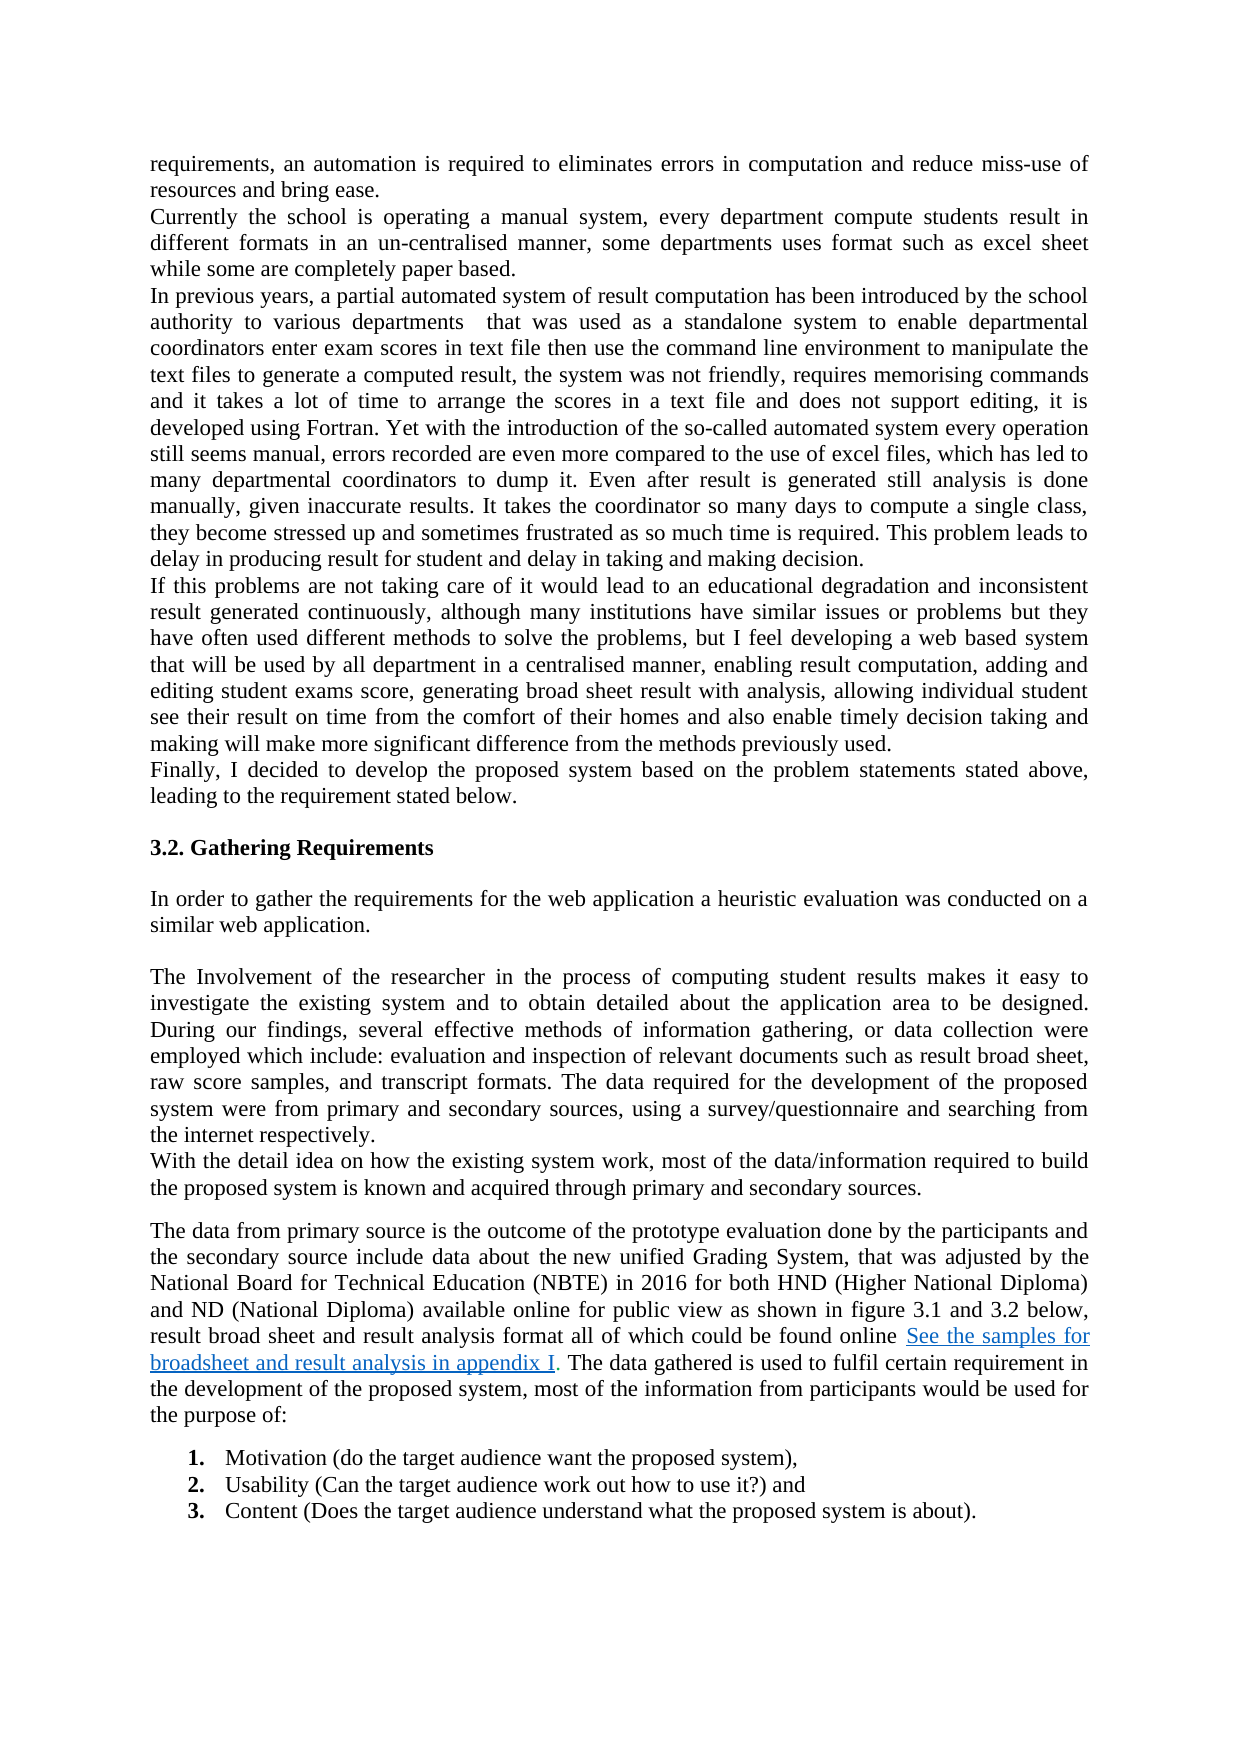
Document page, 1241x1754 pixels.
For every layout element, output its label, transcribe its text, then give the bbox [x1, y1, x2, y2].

text With the detail idea on how the existing system work, most of the data/information required to build the proposed system is known and acquired through primary and secondary sources. [150, 1147, 1090, 1200]
text If this problems are not taking care of it would lead to an educational degradation and inconsistent result generated continuously, although many institutions have similar issues or problems but they have often used different methods to solve the problems, but I feel developing a web based system that will be used by all department in a centralised manner, enabling result computation, adding and editing student exams score, generating broad sheet result with analysis, allowing individual student see their result on time from the comfort of their homes and also enable timely decision taking and making will make more significant difference from the methods previously used. [150, 572, 1090, 756]
text In previous years, a partial automated system of result computation has been introduced by the school authority to various departments that was used as a standalone system to enable departmental coordinators enter exam scores in text file then use the command line environment to manipulate the text files to generate a computed result, the system was not friendly, requires memorising commands and it takes a lot of time to arrange the scores in a text file and does not support editing, it is developed using Fortran. Yet with the introduction of the so-called automated system every operation still seems manual, errors recorded are even more compared to the use of excel files, which has led to many departmental coordinators to dump it. Even after result is generated still analysis is done manually, given inaccurate results. It takes the coordinator so many days to compute a single class, they become stressed up and sometimes frustrated as so much time is required. This problem leads to delay in producing result for student and delay in taking and making decision. [150, 282, 1090, 572]
list Content (Does the target audience understand what the proposed system is about). [187, 1497, 1090, 1523]
text In order to gather the requirements for the web application a heuristic evaluation was conducted on a similar web application. [150, 885, 1090, 938]
text Finally, I decided to develop the proposed system based on the problem statements stated above, leading to the requirement stated below. [150, 756, 1090, 809]
text The Involvement of the researcher in the process of computing student results makes it easy to investigate the existing system and to obtain detailed about the application area to be designed. During our findings, several effective methods of information gathering, or data collection were employed which include: evaluation and inspection of relevant documents such as result broad sheet, raw score samples, and transcript formats. The data required for the development of the proposed system were from primary and secondary sources, using a survey/questionnaire and searching from the internet respectively. [150, 963, 1090, 1147]
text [150, 150, 1090, 203]
list Usability (Can the target audience work out how to use it?) and [187, 1471, 1090, 1497]
text The data from primary source is the outcome of the prototype evaluation done by the participants and the secondary source include data about the new unified Grading System, that was adjusted by the National Board for Technical Education (NBTE) in 2016 for both HND (Higher National Diploma) and ND (National Diploma) available online for public view as shown in figure 3.1 and 3.2 below, result broad sheet and result analysis format all of which could be found online See the samples for broadsheet and result analysis in appendix I. The data gathered is used to fulfil certain requirement in the development of the proposed system, most of the information from participants would be used for the purpose of: [150, 1217, 1090, 1428]
text 3.2. Gathering Requirements [150, 834, 1090, 860]
text Currently the school is operating a manual system, every department compute students result in different formats in an un-centralised manner, some departments uses format such as excel sheet while some are completely paper based. [150, 203, 1090, 282]
list Motivation (do the target audience want the proposed system), [187, 1444, 1090, 1471]
